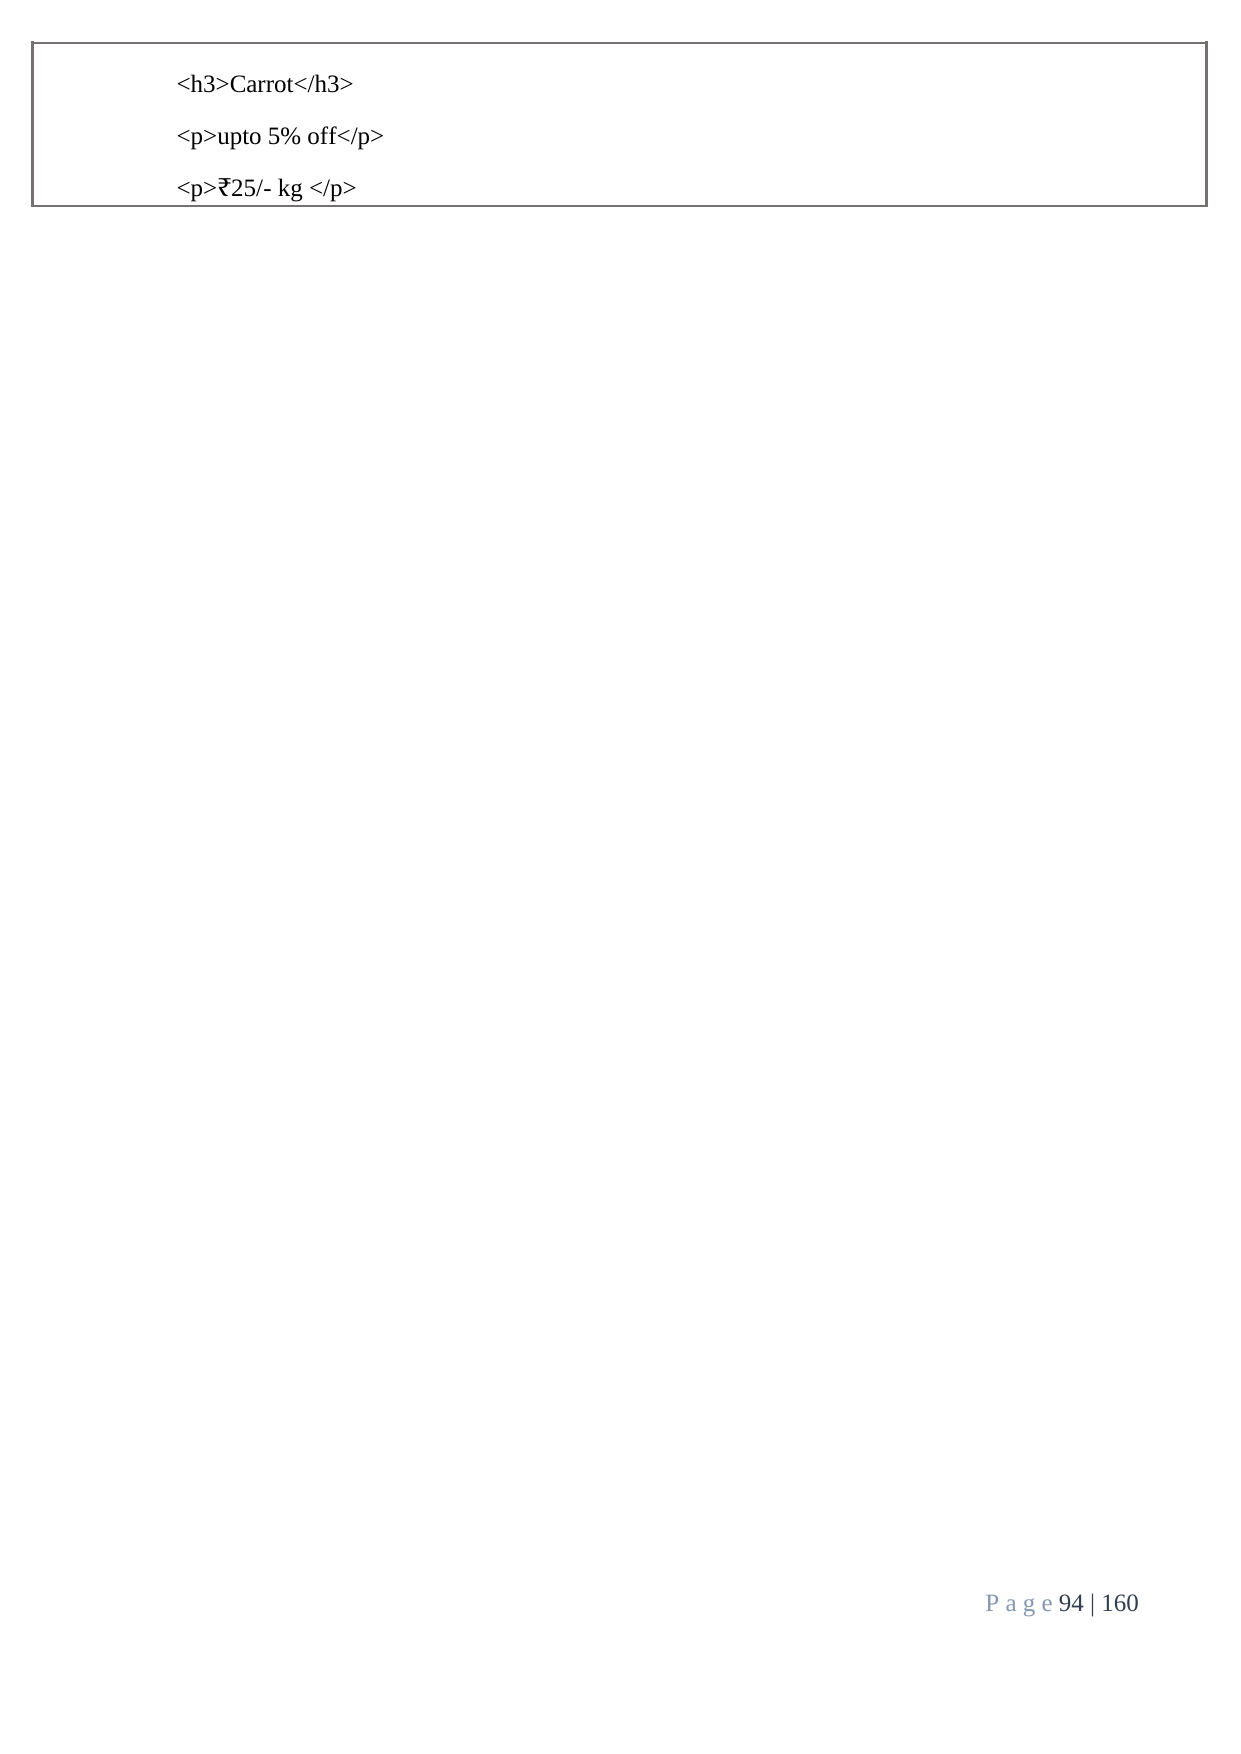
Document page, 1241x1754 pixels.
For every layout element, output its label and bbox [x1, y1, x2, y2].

table_header [34, 44, 1205, 205]
